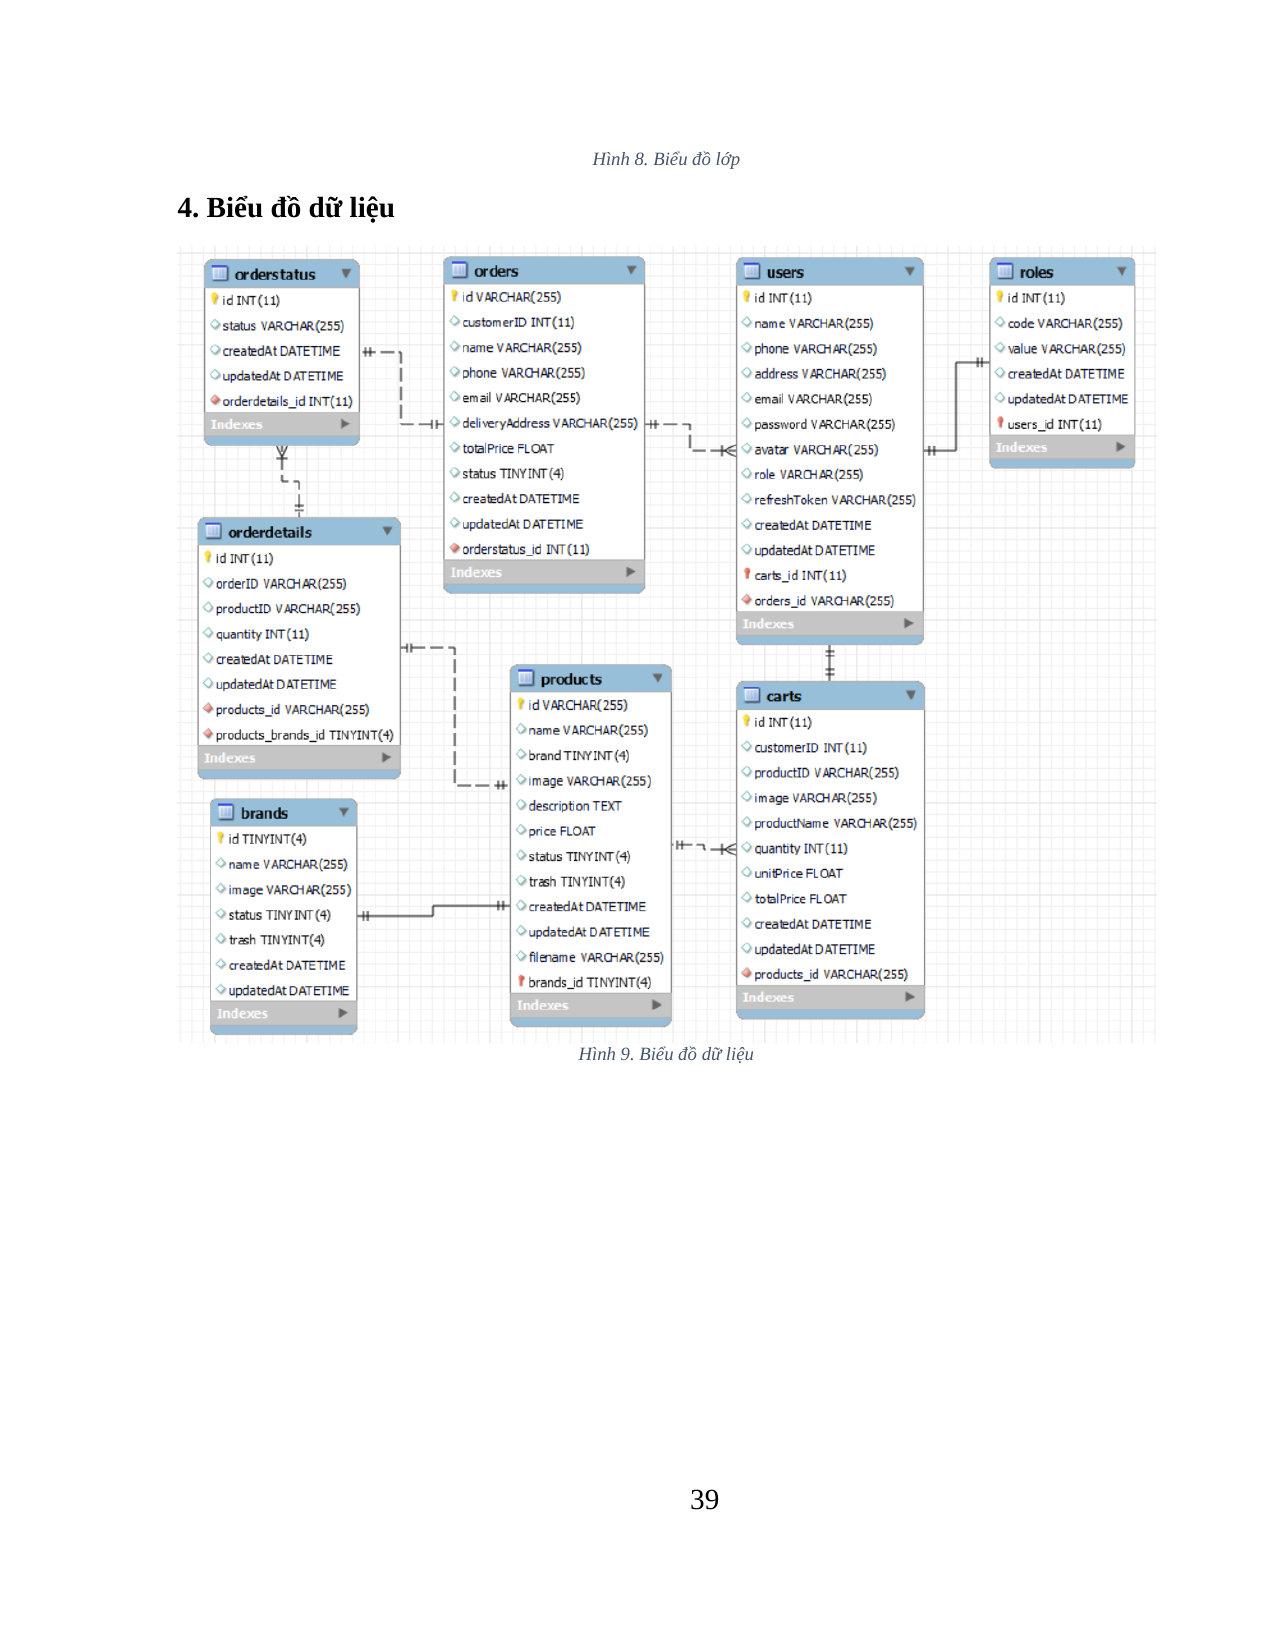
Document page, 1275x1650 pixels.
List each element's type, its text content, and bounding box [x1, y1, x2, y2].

picture [177, 246, 1157, 1043]
text Hình 8. Biểu đồ lớp [177, 148, 1157, 169]
text Biểu đồ dữ liệu [177, 190, 1157, 224]
text Hình 9. Biểu đồ dữ liệu [177, 1043, 1157, 1064]
